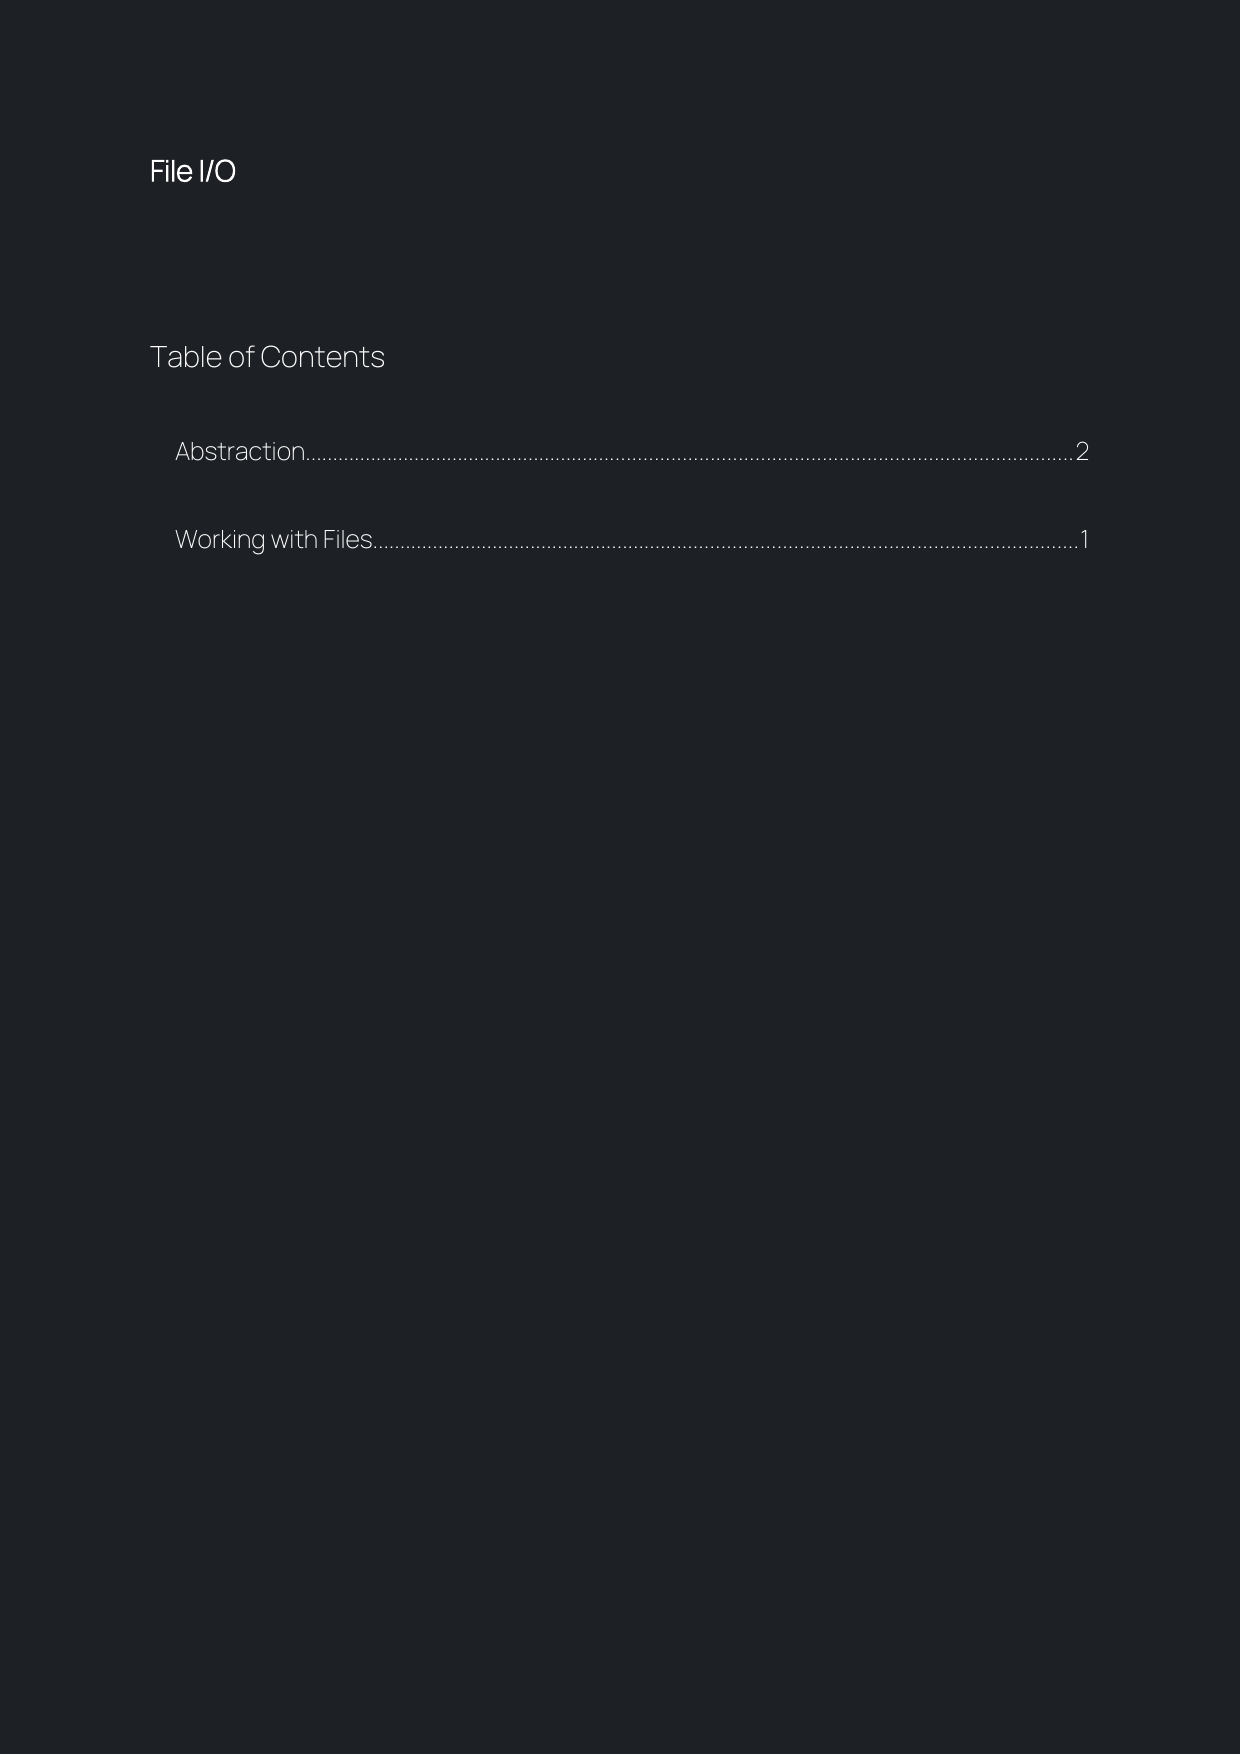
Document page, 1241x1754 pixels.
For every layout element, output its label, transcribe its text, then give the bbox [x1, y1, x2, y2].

text File I/O [150, 150, 1090, 190]
